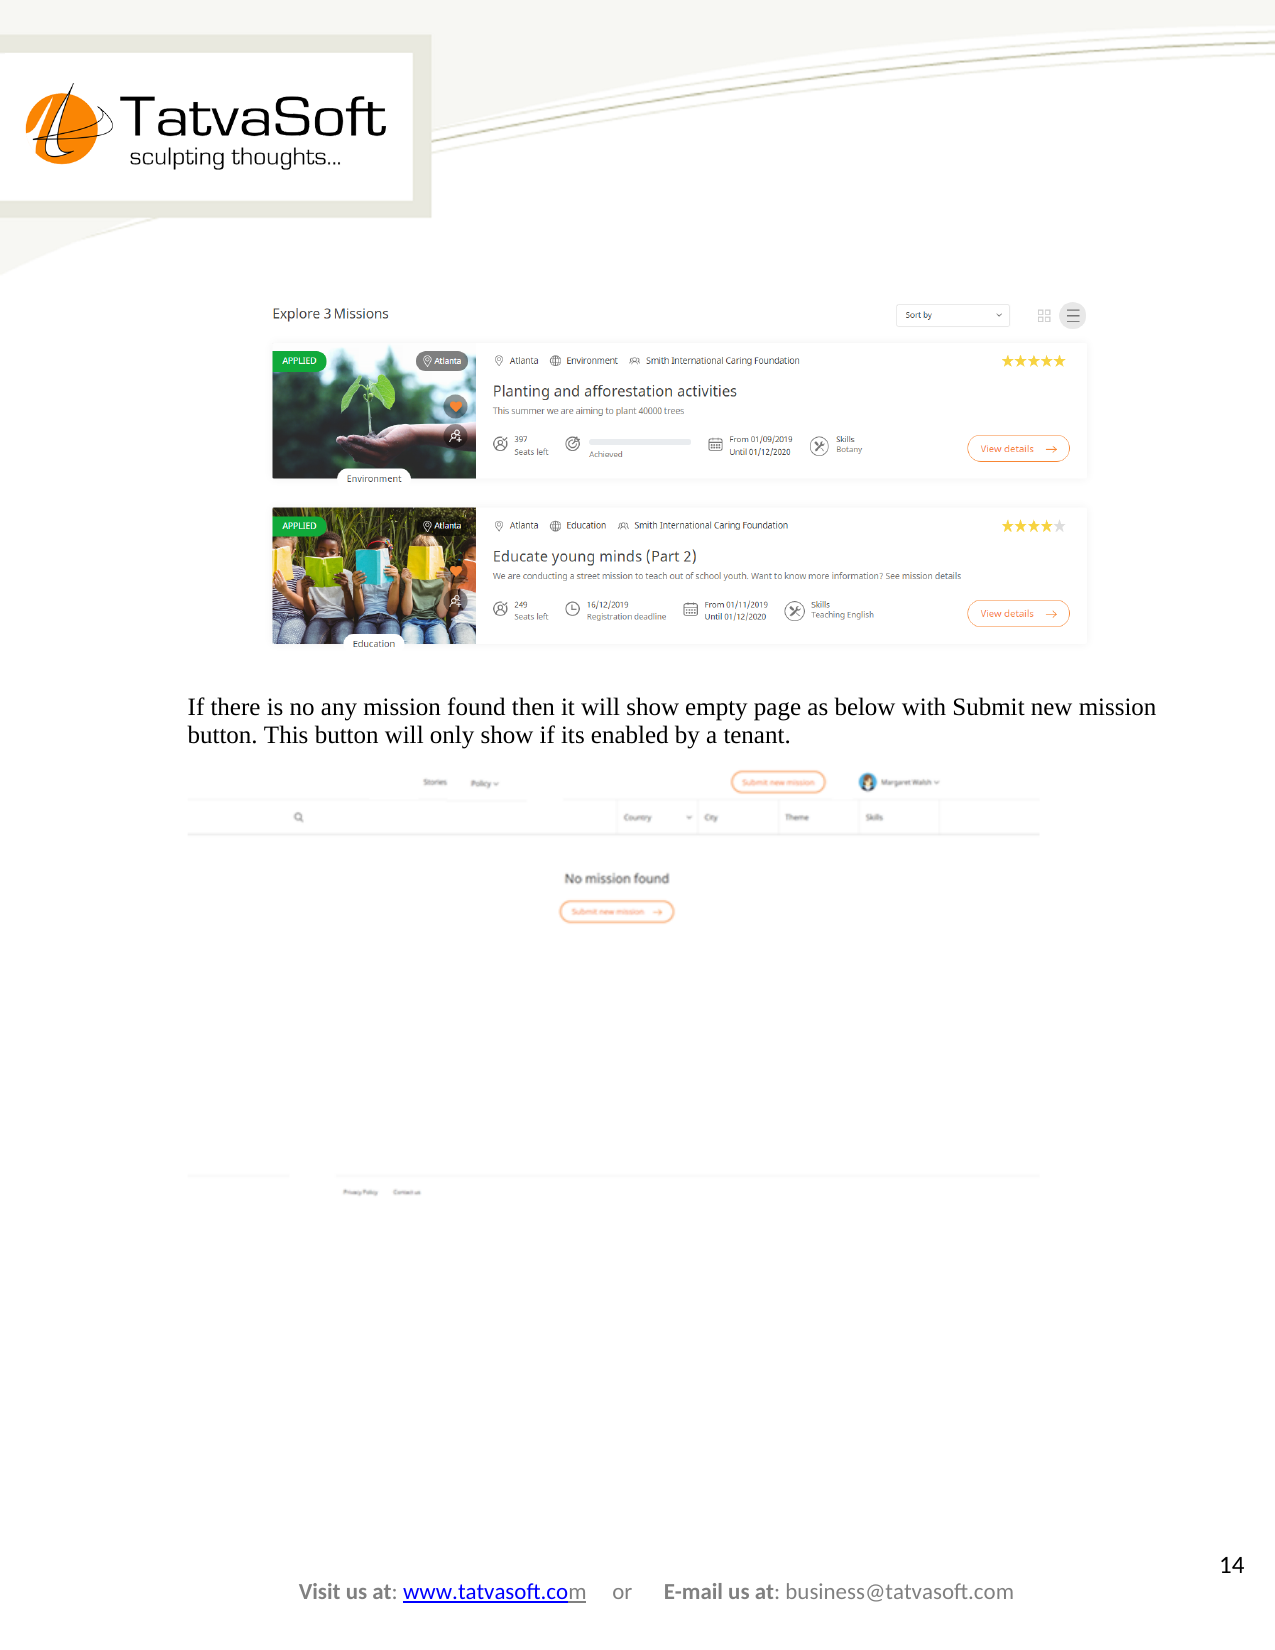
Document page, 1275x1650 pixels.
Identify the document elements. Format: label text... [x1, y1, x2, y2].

picture [0, 0, 1275, 285]
picture [187, 766, 1061, 1216]
picture [205, 293, 1145, 692]
